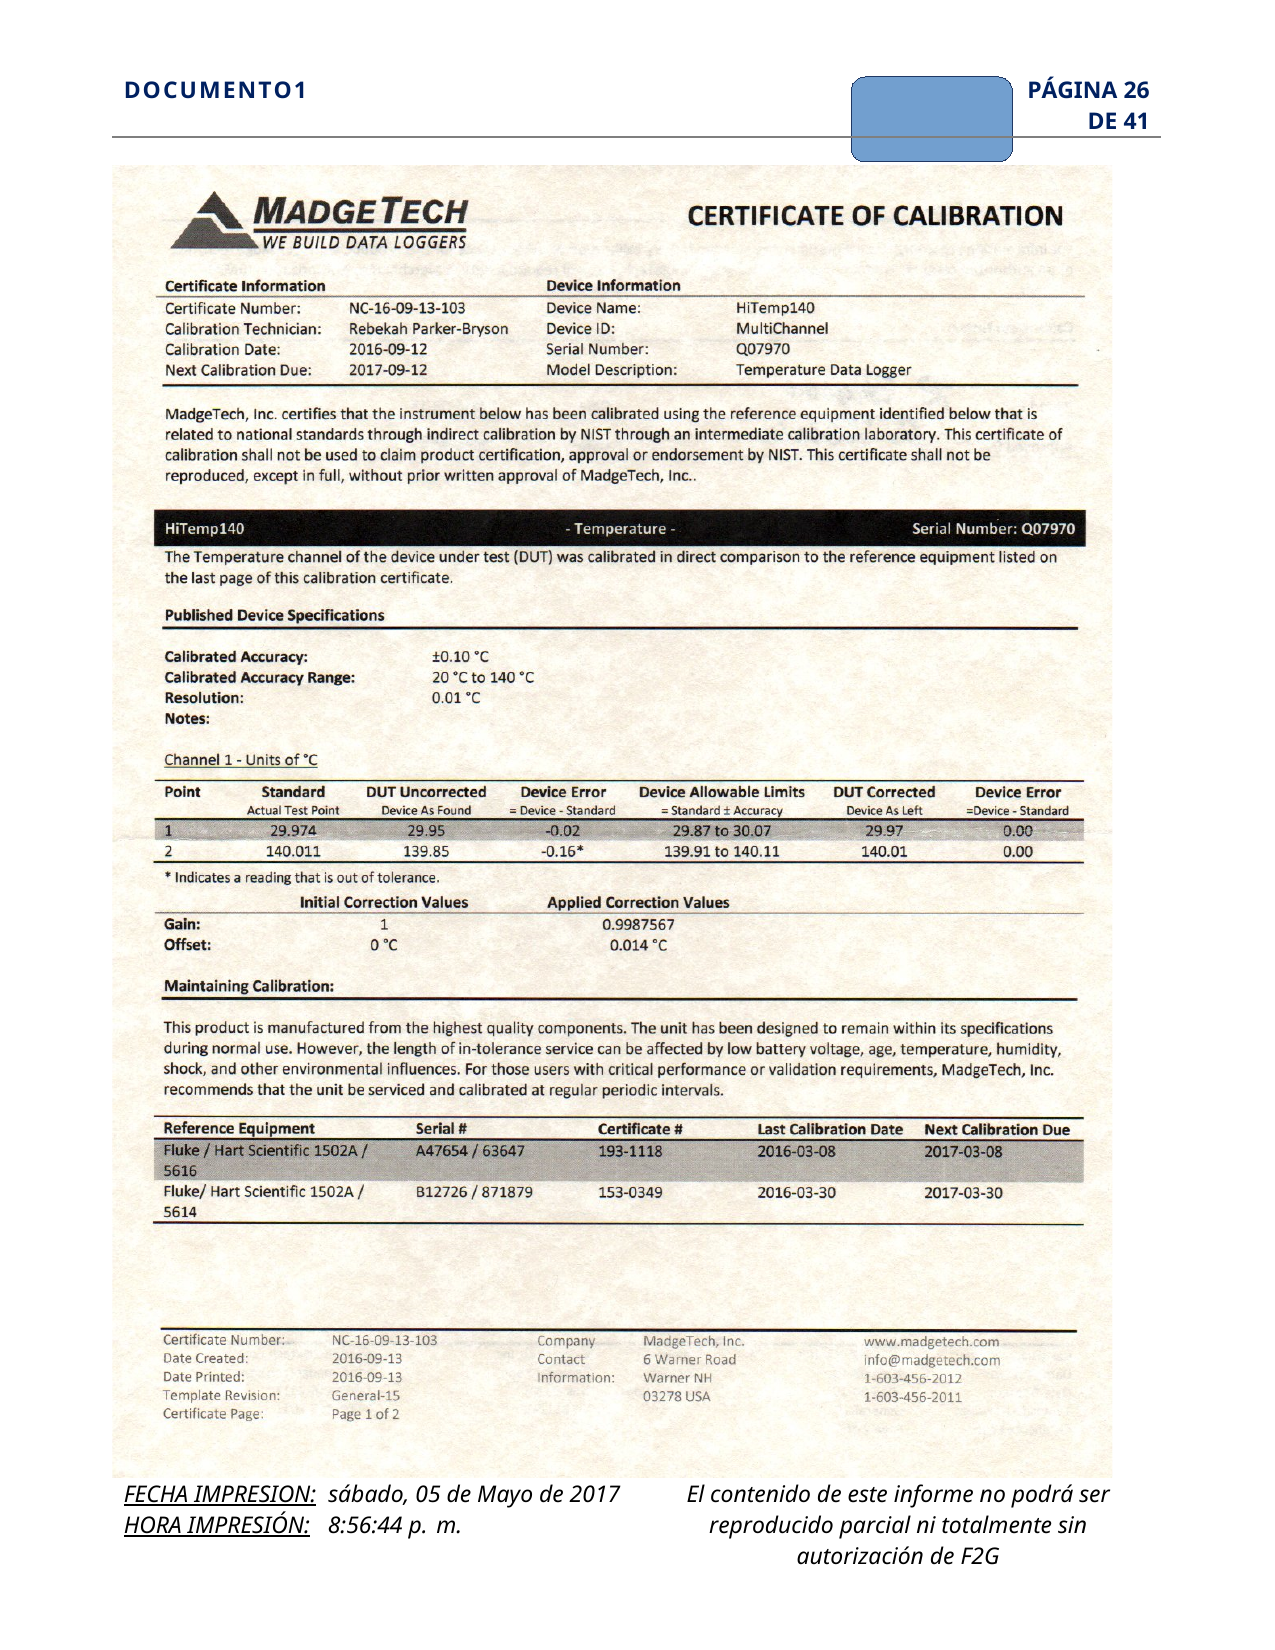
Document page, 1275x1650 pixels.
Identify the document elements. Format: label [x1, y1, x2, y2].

picture [112, 165, 1113, 1478]
